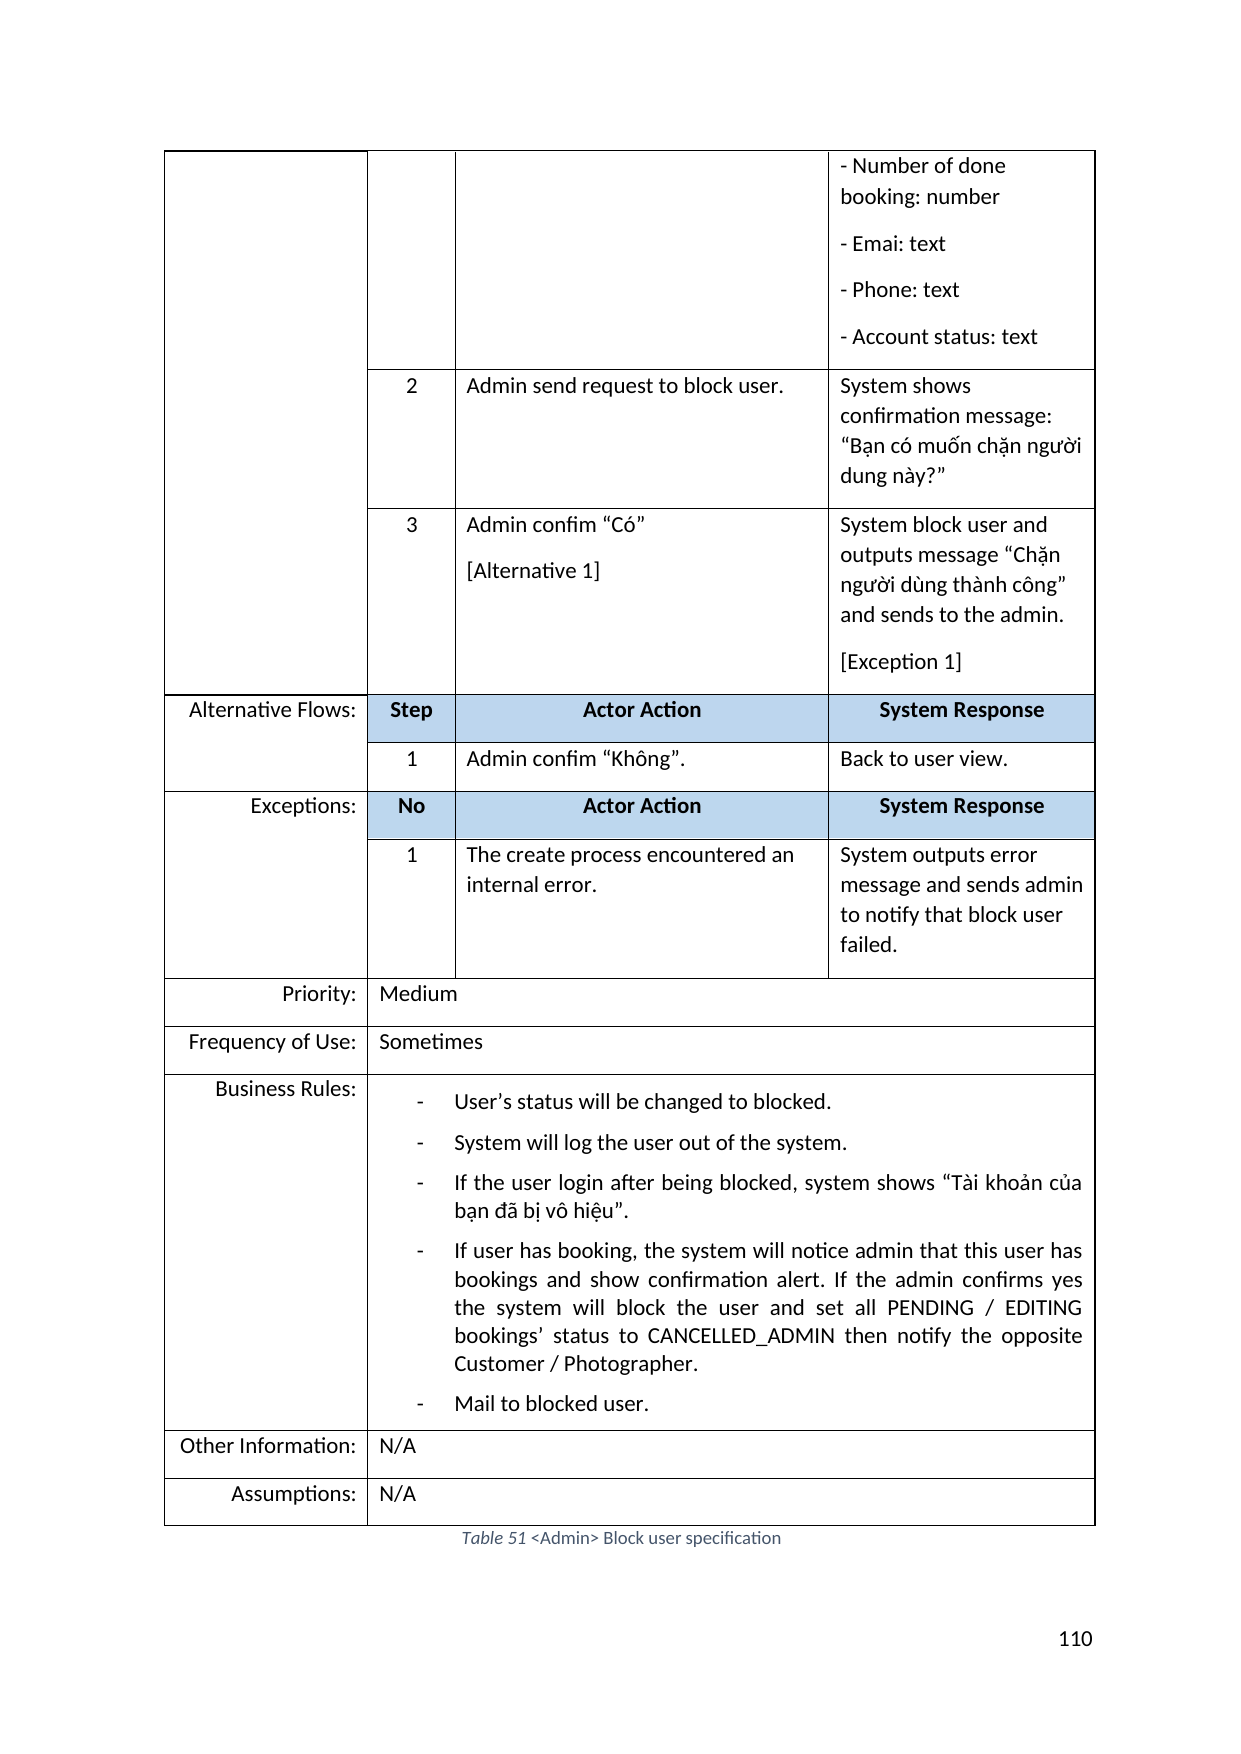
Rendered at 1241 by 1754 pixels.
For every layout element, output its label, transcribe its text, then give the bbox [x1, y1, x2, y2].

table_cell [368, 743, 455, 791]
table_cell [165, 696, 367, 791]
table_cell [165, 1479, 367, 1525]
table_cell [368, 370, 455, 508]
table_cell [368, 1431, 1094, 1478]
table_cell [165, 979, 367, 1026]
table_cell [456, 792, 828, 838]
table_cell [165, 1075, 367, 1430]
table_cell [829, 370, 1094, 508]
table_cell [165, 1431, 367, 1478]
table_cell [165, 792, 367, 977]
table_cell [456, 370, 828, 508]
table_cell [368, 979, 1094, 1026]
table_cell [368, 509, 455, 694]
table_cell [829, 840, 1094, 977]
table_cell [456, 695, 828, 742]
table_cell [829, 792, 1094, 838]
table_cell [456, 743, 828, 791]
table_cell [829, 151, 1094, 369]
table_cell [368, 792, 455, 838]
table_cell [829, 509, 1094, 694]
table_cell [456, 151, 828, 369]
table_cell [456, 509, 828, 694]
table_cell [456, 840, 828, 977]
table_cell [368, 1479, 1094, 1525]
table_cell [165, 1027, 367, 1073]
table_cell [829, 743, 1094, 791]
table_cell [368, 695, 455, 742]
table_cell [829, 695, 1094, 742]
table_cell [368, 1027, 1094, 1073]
text Table 51 <Admin> Block user specification [150, 1526, 1093, 1549]
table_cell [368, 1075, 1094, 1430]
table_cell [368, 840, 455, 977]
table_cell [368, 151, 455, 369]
